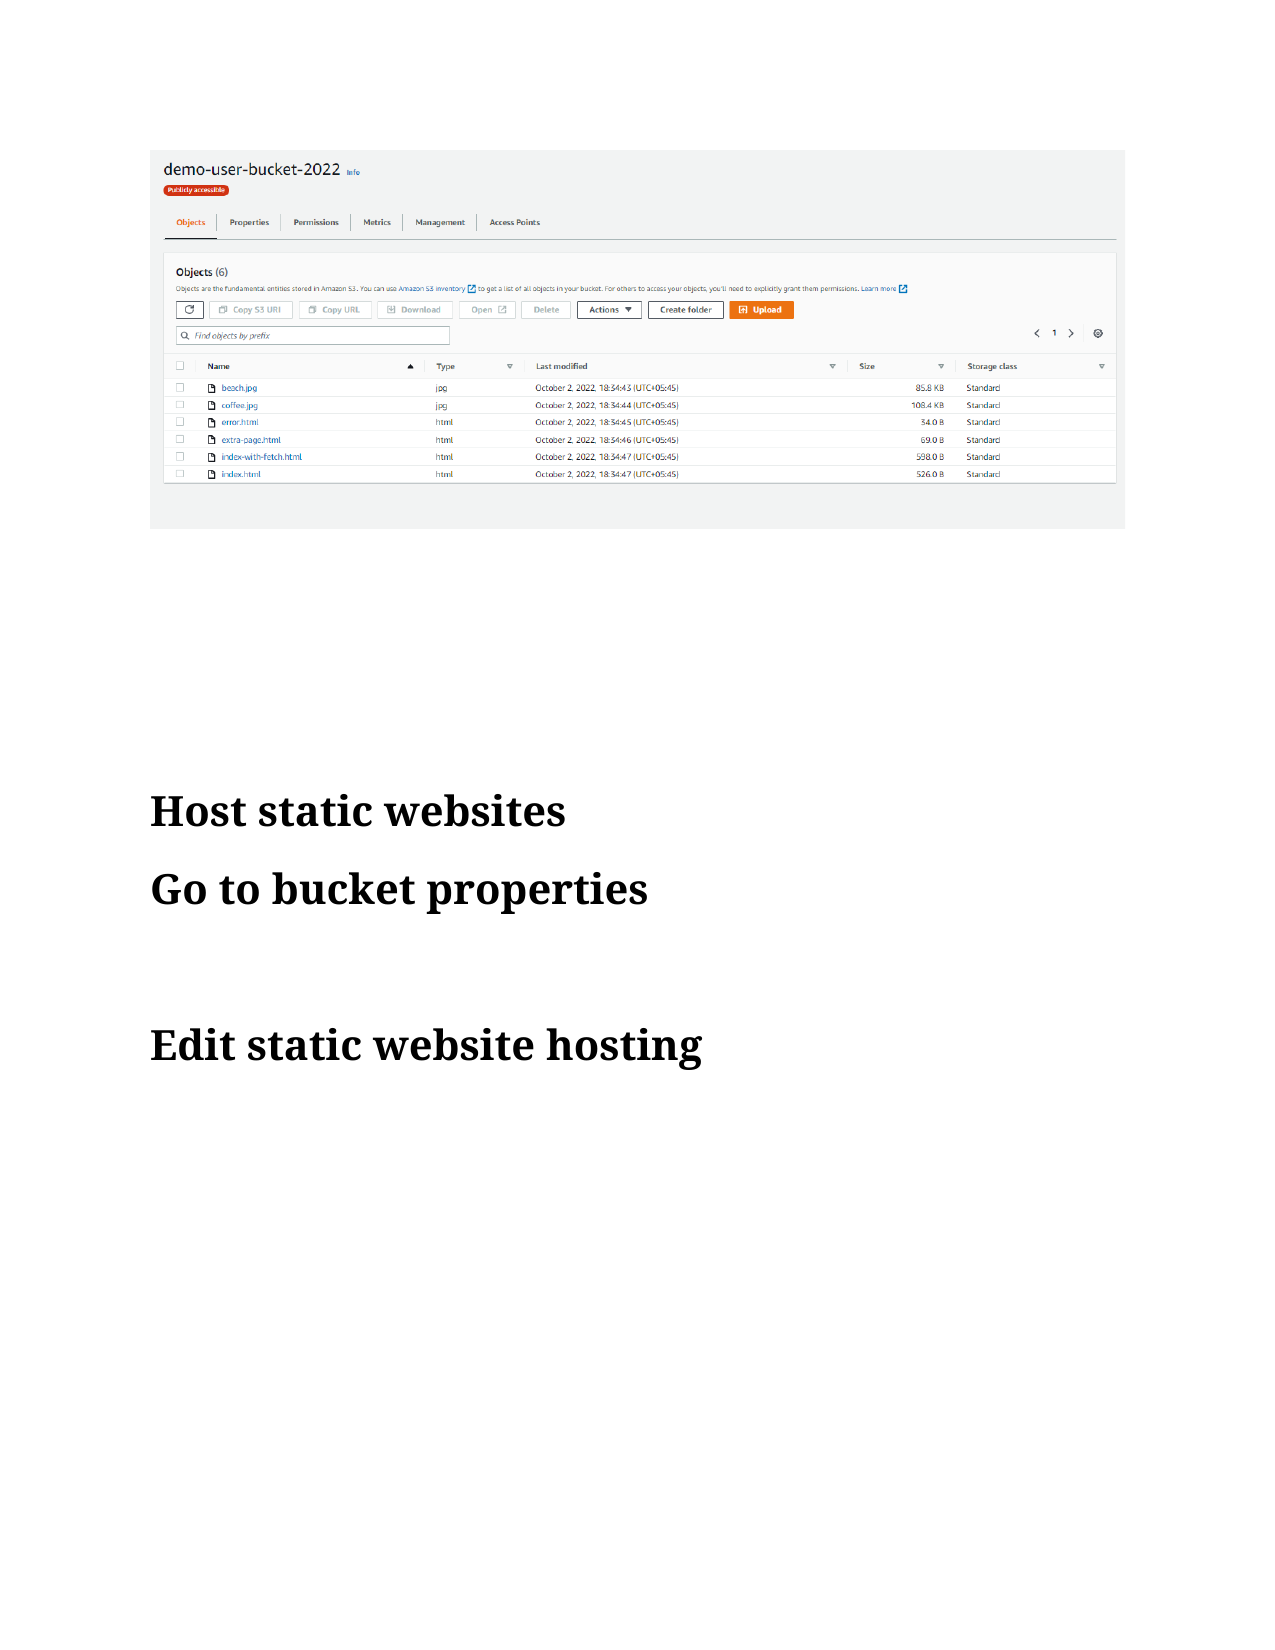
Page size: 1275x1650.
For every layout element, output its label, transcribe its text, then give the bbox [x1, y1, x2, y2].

text Go to bucket properties [150, 859, 1125, 916]
picture [150, 150, 1125, 529]
text Host static websites [150, 782, 1125, 838]
text Edit static website hosting [150, 1015, 1125, 1072]
